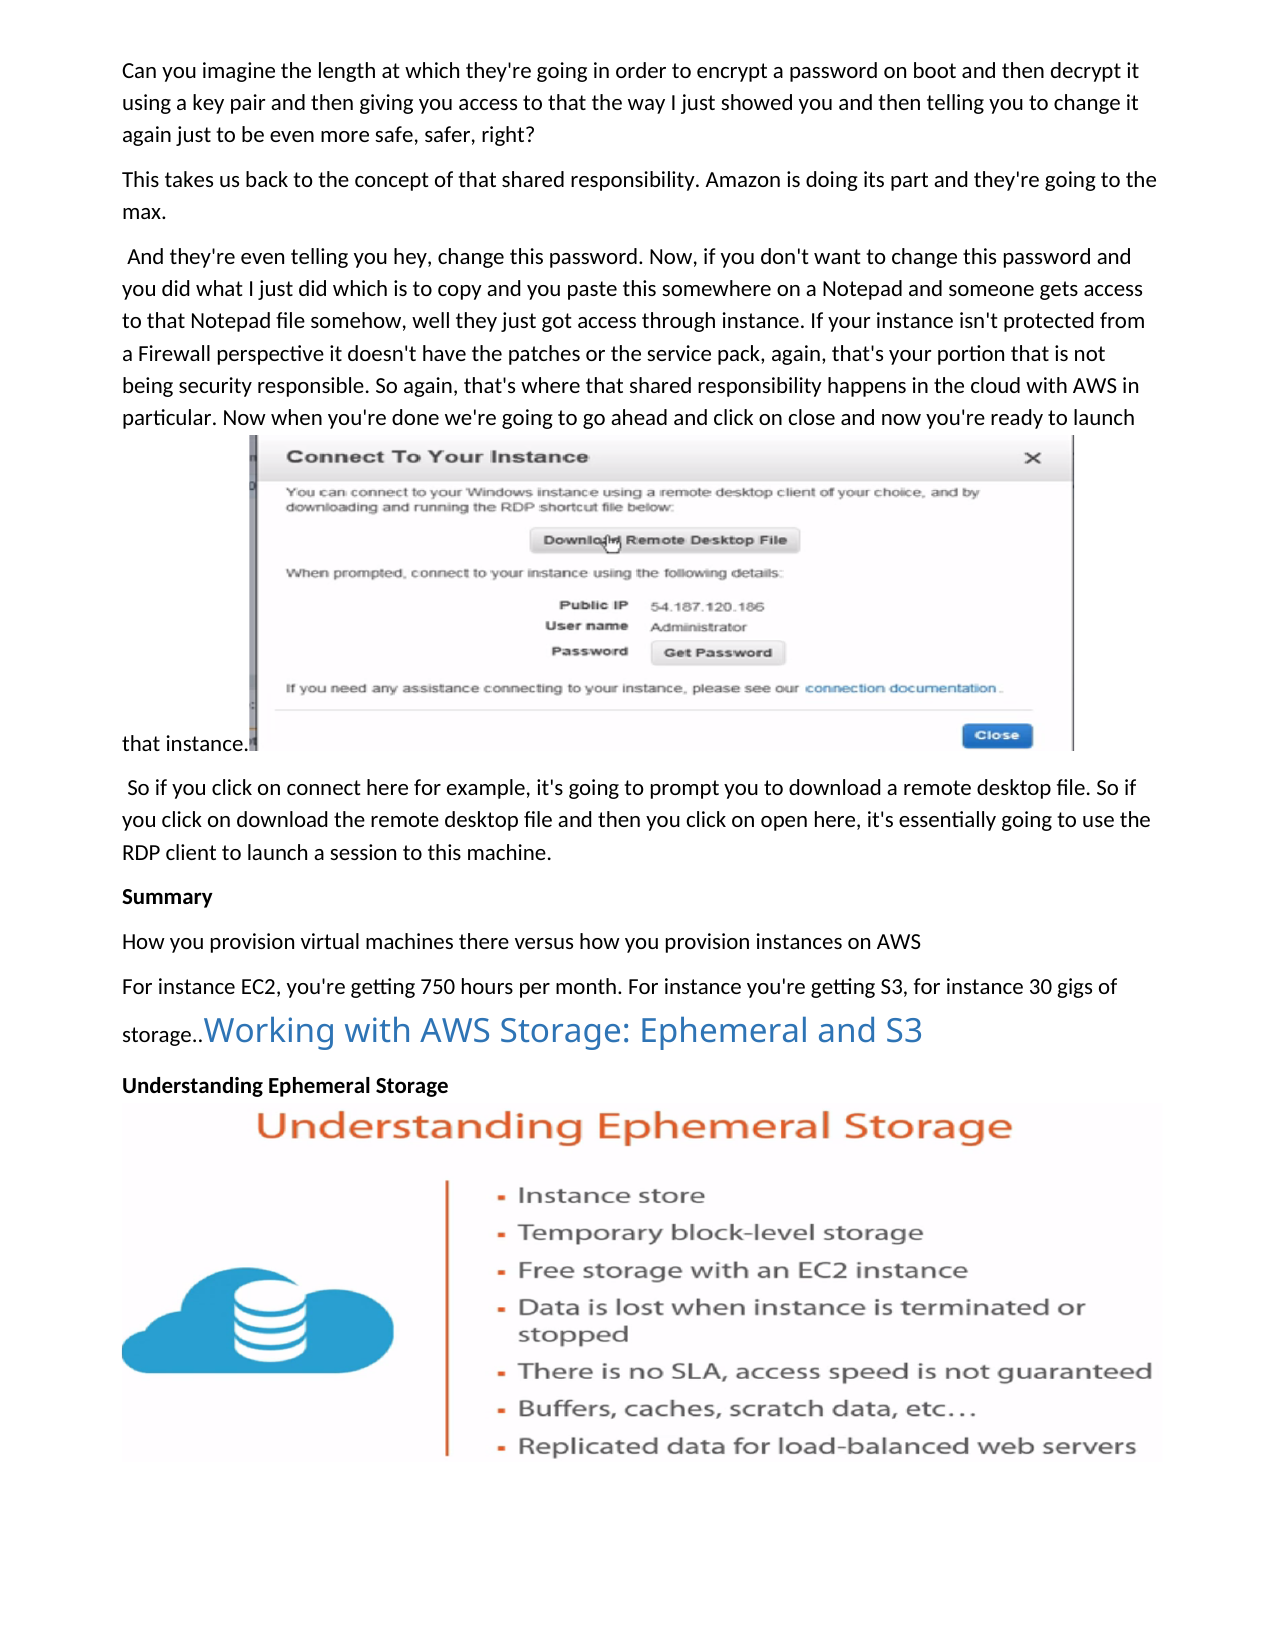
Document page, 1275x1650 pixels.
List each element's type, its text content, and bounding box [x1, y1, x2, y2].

text How you provision virtual machines there versus how you provision instances on AWS [122, 927, 1162, 955]
text So if you click on connect here for example, it's going to prompt you to download a remote desktop file. So if you click on download the remote desktop file and then you click on open here, it's essentially going to use the RDP client to launch a session to this machine. [122, 773, 1162, 866]
text For instance EC2, you're getting 750 hours per month. For instance you're getting S3, for instance 30 gigs of storage..Working with AWS Storage: Ephemeral and S3 [122, 972, 1162, 1052]
picture [249, 435, 1075, 751]
text This takes us back to the concept of that shared responsibility. Amazon is doing its part and they're going to the max. [122, 165, 1162, 226]
text Understanding Ephemeral Storage [122, 1071, 1162, 1103]
text Summary [122, 882, 1162, 910]
picture [121, 1103, 1163, 1462]
text Can you imagine the length at which they're going in order to encrypt a password on boot and then decrypt it using a key pair and then giving you access to that the way I just showed you and then telling you to change it again just to be even more safe, safer, right? [122, 56, 1162, 149]
